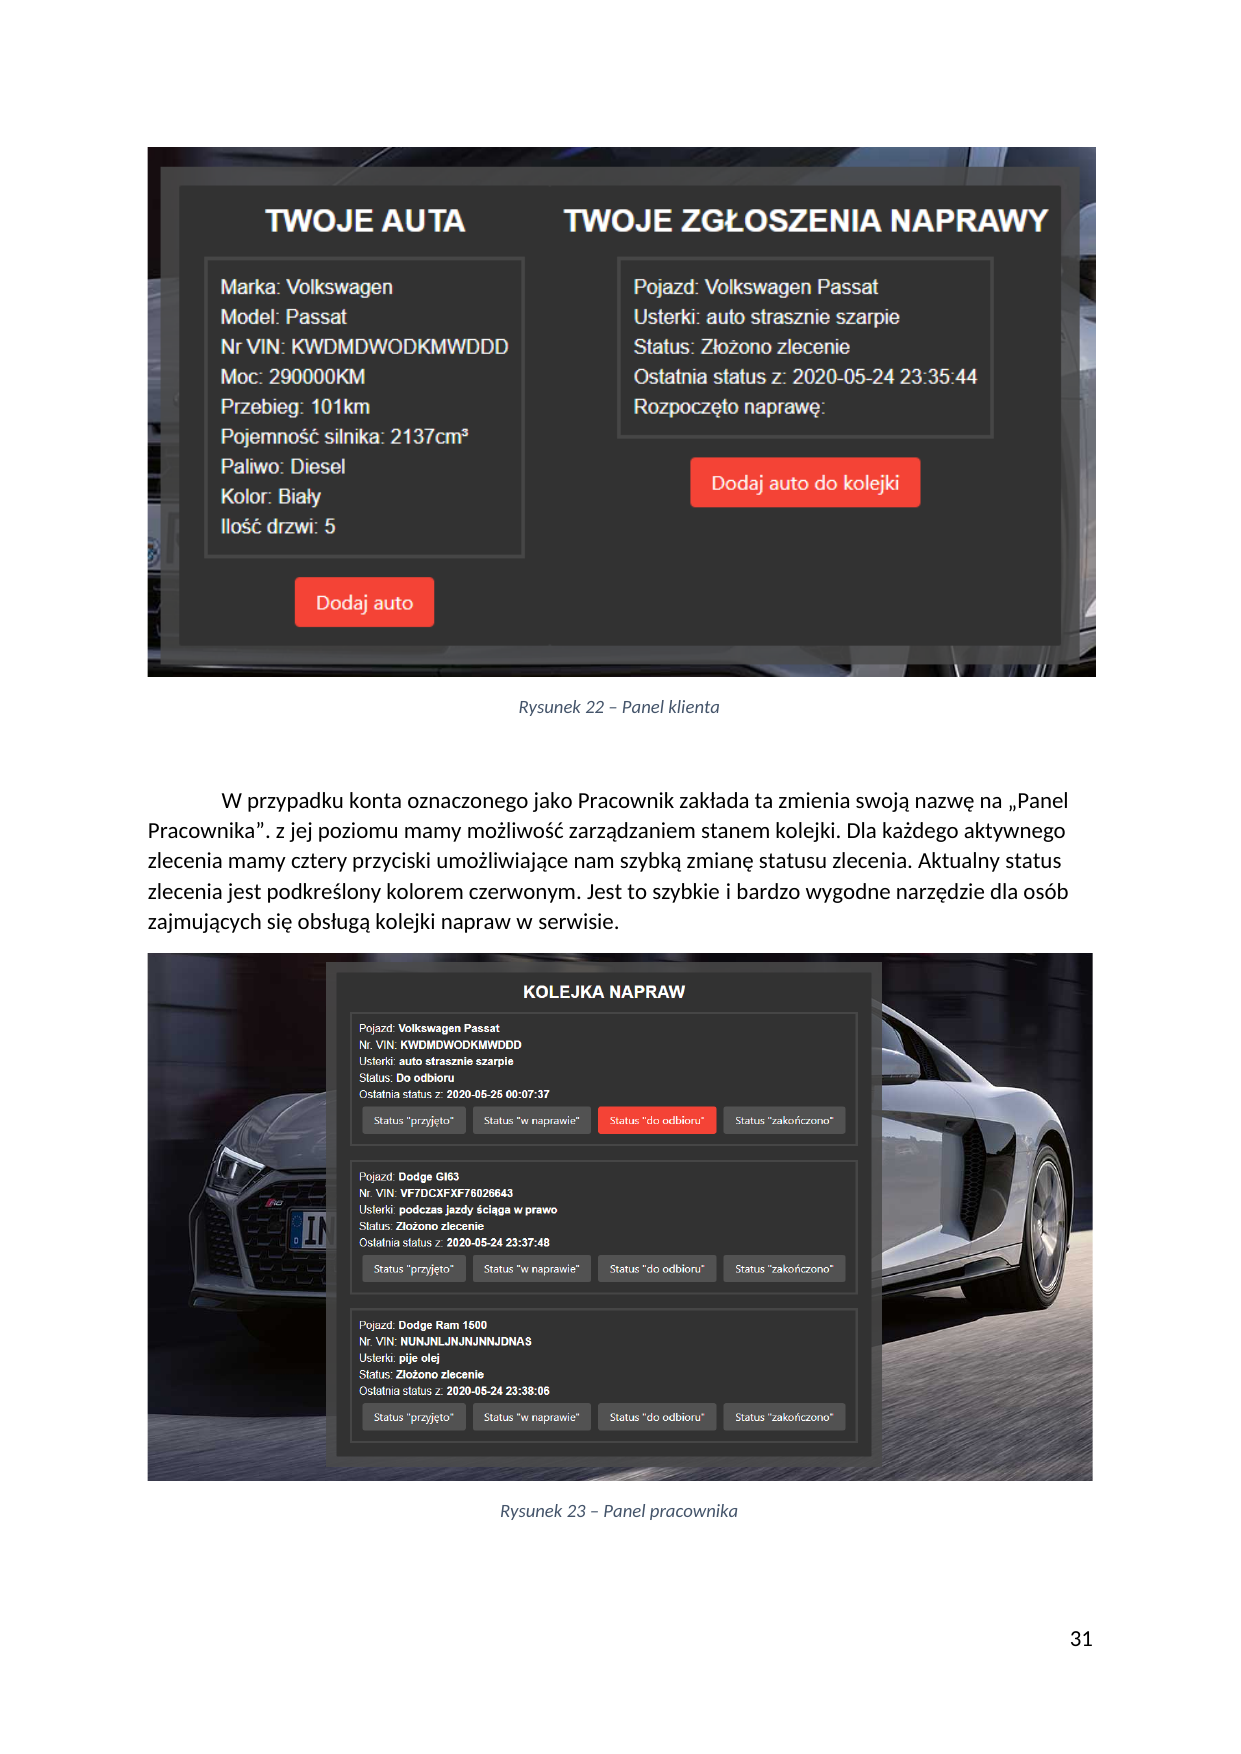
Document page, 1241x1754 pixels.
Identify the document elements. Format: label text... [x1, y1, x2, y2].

picture [147, 953, 1093, 1481]
text Rysunek 23 – Panel pracownika [148, 1499, 1093, 1522]
text Rysunek 22 – Panel klienta [148, 696, 1093, 718]
text W przypadku konta oznaczonego jako Pracownik zakłada ta zmienia swoją nazwę na „Panel Pracownika”. z jej poziomu mamy możliwość zarządzaniem stanem kolejki. Dla każdego aktywnego zlecenia mamy cztery przyciski umożliwiające nam szybką zmianę statusu zlecenia. Aktualny status zlecenia jest podkreślony kolorem czerwonym. Jest to szybkie i bardzo wygodne narzędzie dla osób zajmujących się obsługą kolejki napraw w serwisie. [148, 786, 1093, 935]
picture [147, 147, 1096, 677]
